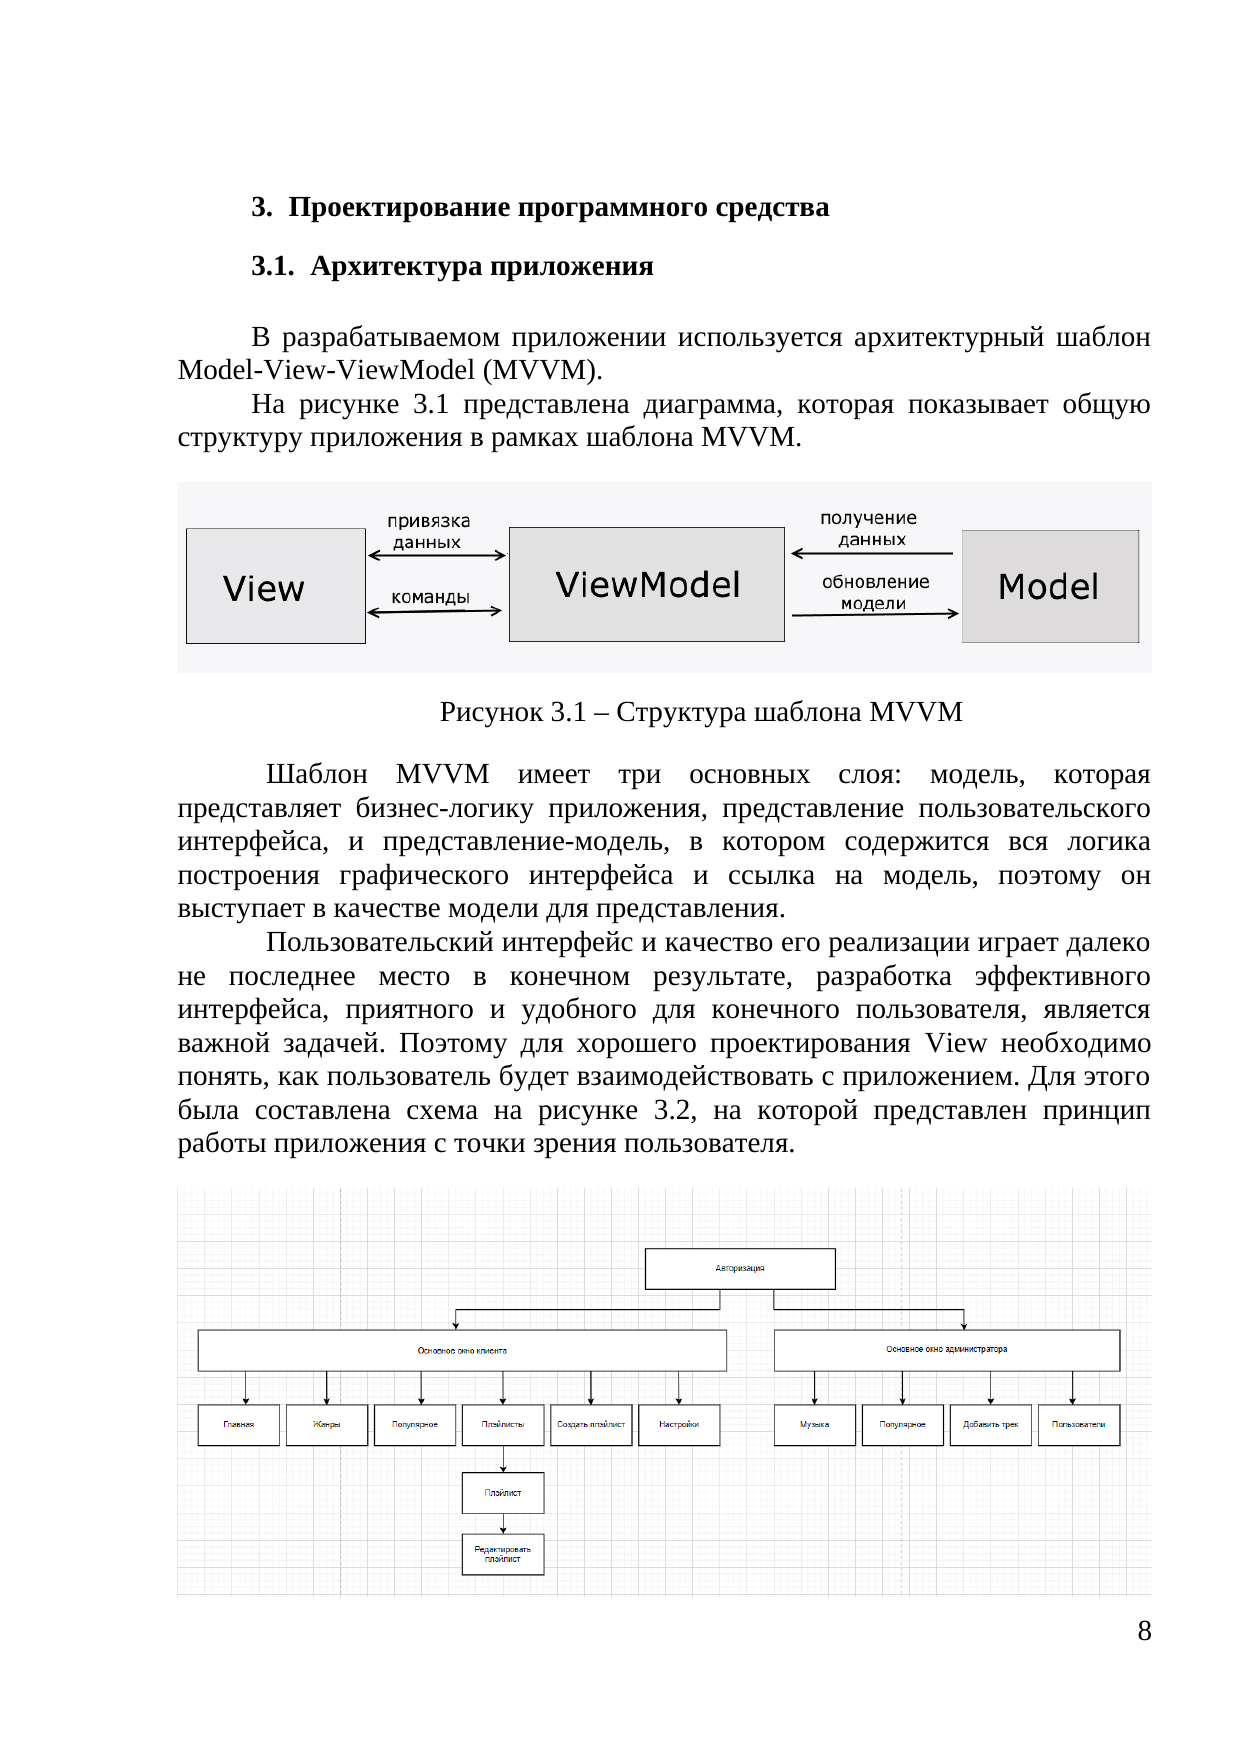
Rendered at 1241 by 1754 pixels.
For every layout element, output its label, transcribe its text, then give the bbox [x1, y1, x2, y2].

text Шаблон MVVM имеет три основных слоя: модель, которая представляет бизнес-логику приложения, представление пользовательского интерфейса, и представление-модель, в котором содержится вся логика построения графического интерфейса и ссылка на модель, поэтому он выступает в качестве модели для представления. [177, 756, 1152, 924]
picture [177, 482, 1152, 673]
subtitle Проектирование программного средства [251, 189, 1152, 223]
text На рисунке 3.1 представлена диаграмма, которая показывает общую структуру приложения в рамках шаблона MVVM. [177, 386, 1152, 453]
text Рисунок 3.1 – Структура шаблона MVVM [177, 694, 1152, 727]
text Пользовательский интерфейс и качество его реализации играет далеко не последнее место в конечном результате, разработка эффективного интерфейса, приятного и удобного для конечного пользователя, является важной задачей. Поэтому для хорошего проектирования View необходимо понять, как пользователь будет взаимодействовать с приложением. Для этого была составлена схема на рисунке 3.2, на которой представлен принцип работы приложения с точки зрения пользователя. [177, 924, 1152, 1159]
picture [177, 1188, 1152, 1597]
text В разрабатываемом приложении используется архитектурный шаблон Model-View-ViewModel (MVVM). [177, 319, 1152, 386]
subtitle Архитектура приложения [251, 248, 1152, 281]
